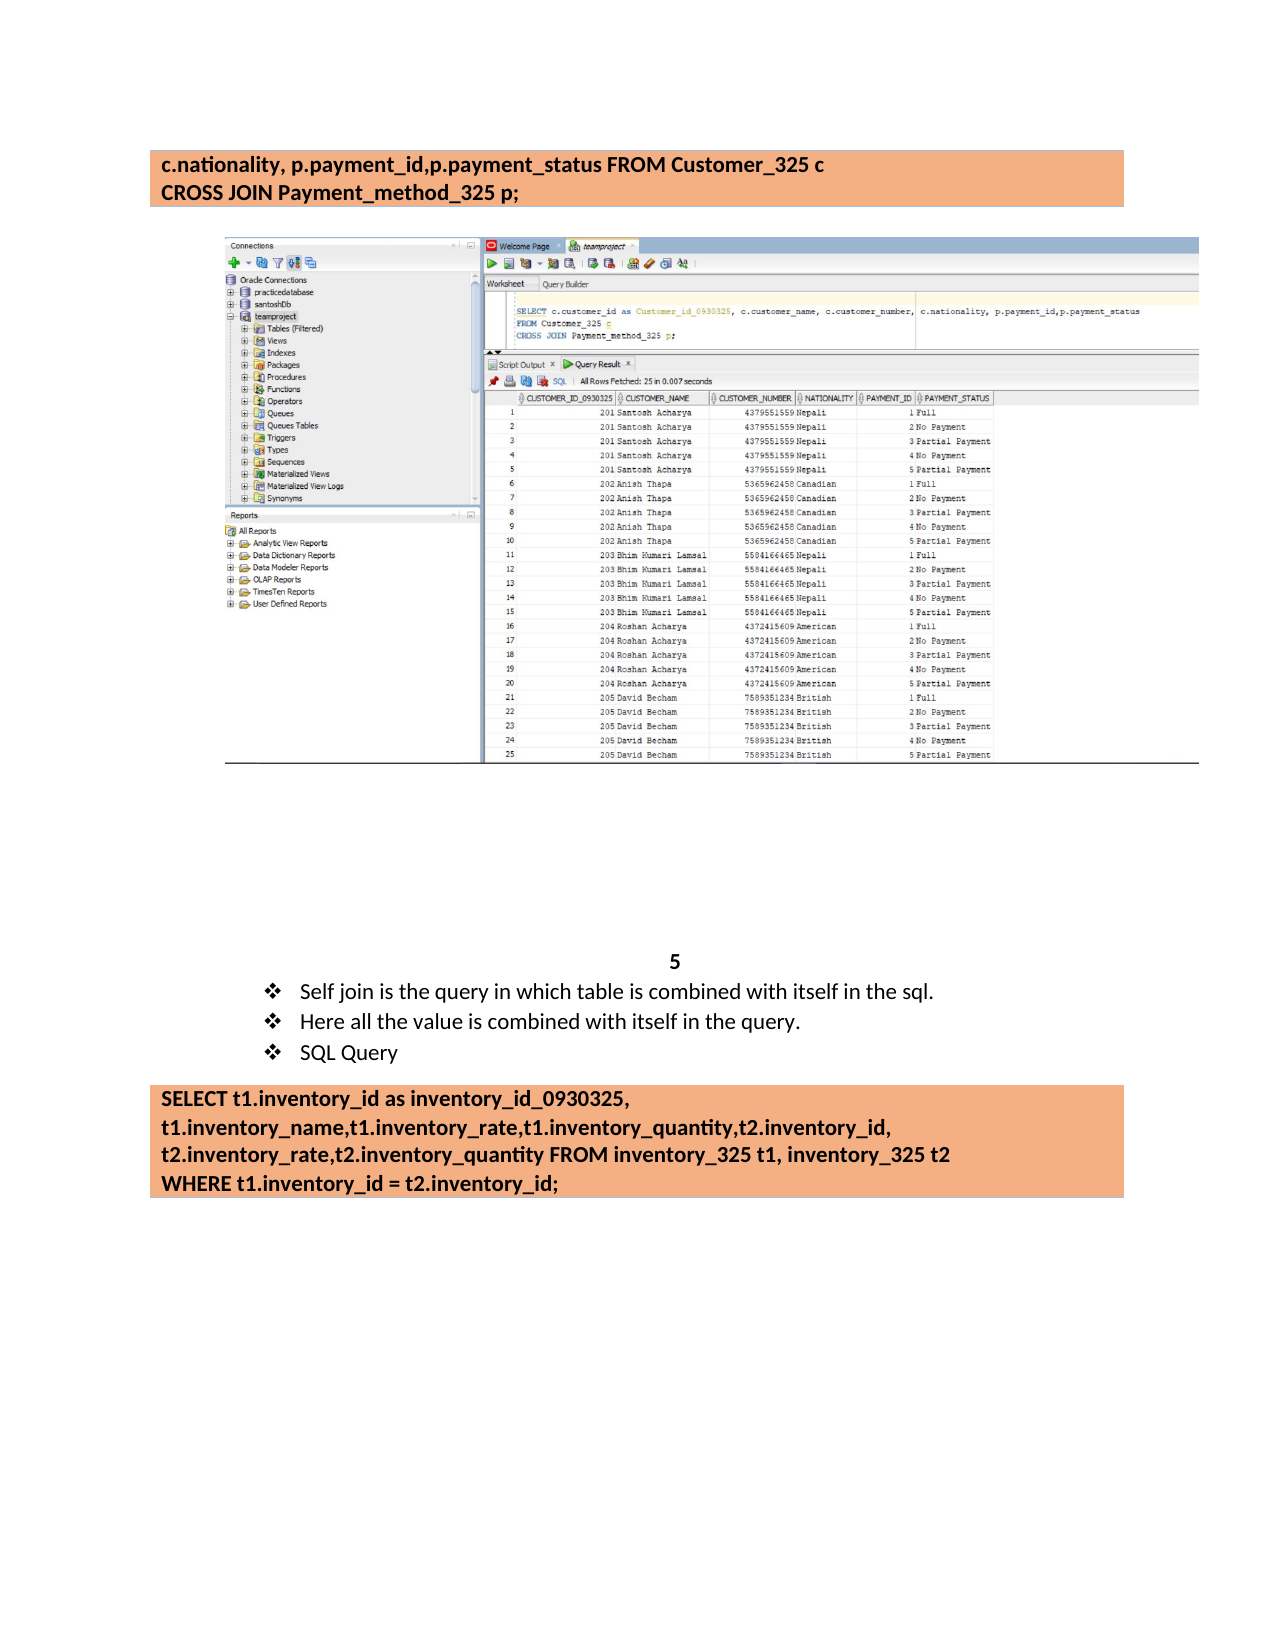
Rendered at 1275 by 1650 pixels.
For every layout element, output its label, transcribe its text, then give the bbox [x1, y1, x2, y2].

picture [225, 237, 1199, 764]
list Here all the value is combined with itself in the query. [262, 1007, 1125, 1036]
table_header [150, 151, 1124, 206]
list 5 [225, 947, 1125, 975]
list Self join is the query in which table is combined with itself in the sql. [262, 977, 1125, 1005]
table_header SELECT t1.inventory_id as inventory_id_0930325, t1.inventory_name,t1.inventory_rate,t1.inventory_quantity,t2.inventory_id, t2.inventory_rate,t2.inventory_quantity FROM inventory_325 t1, inventory_325 t2 WHERE t1.inventory_id = t2.inventory_id; [150, 1085, 1124, 1197]
list SQL Query [262, 1038, 1125, 1066]
